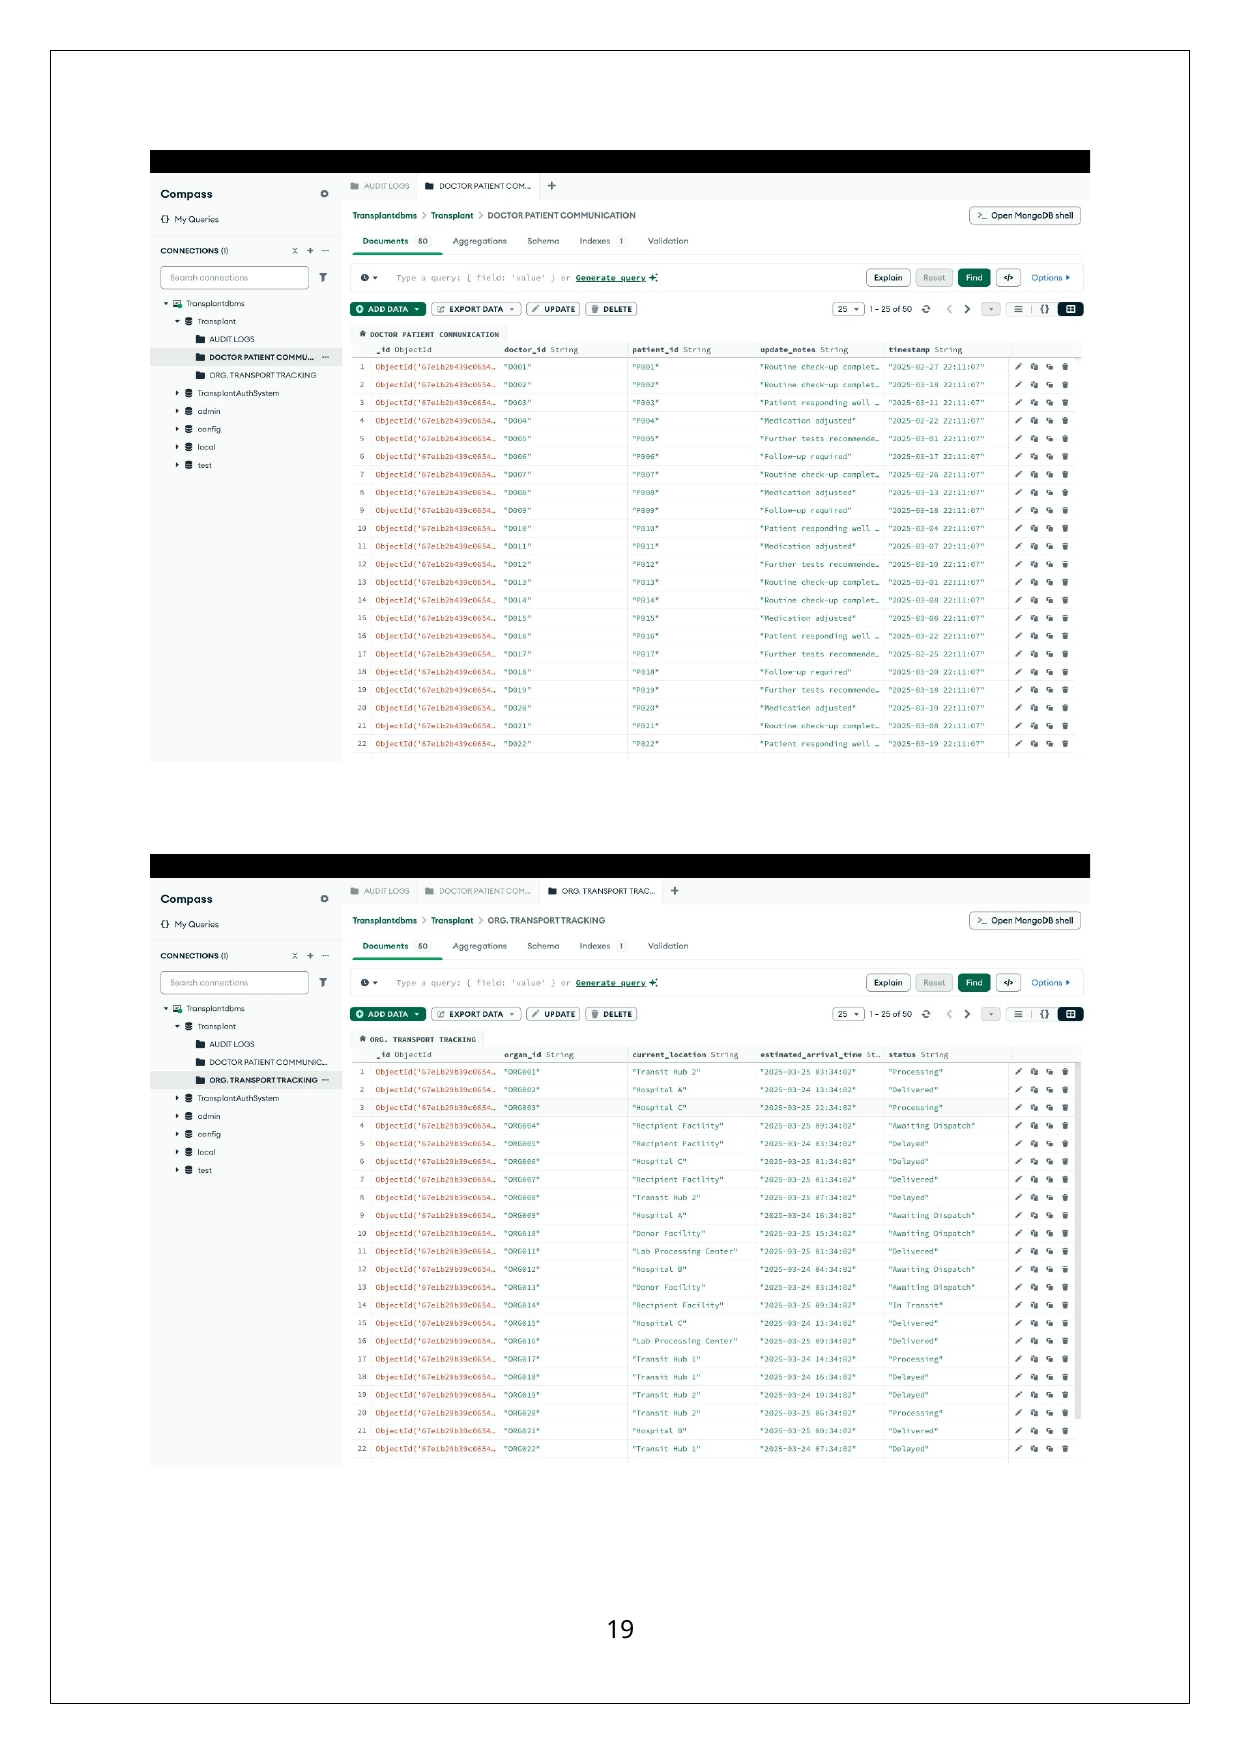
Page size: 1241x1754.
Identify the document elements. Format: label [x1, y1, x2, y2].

picture [150, 150, 1091, 762]
picture [150, 854, 1091, 1467]
